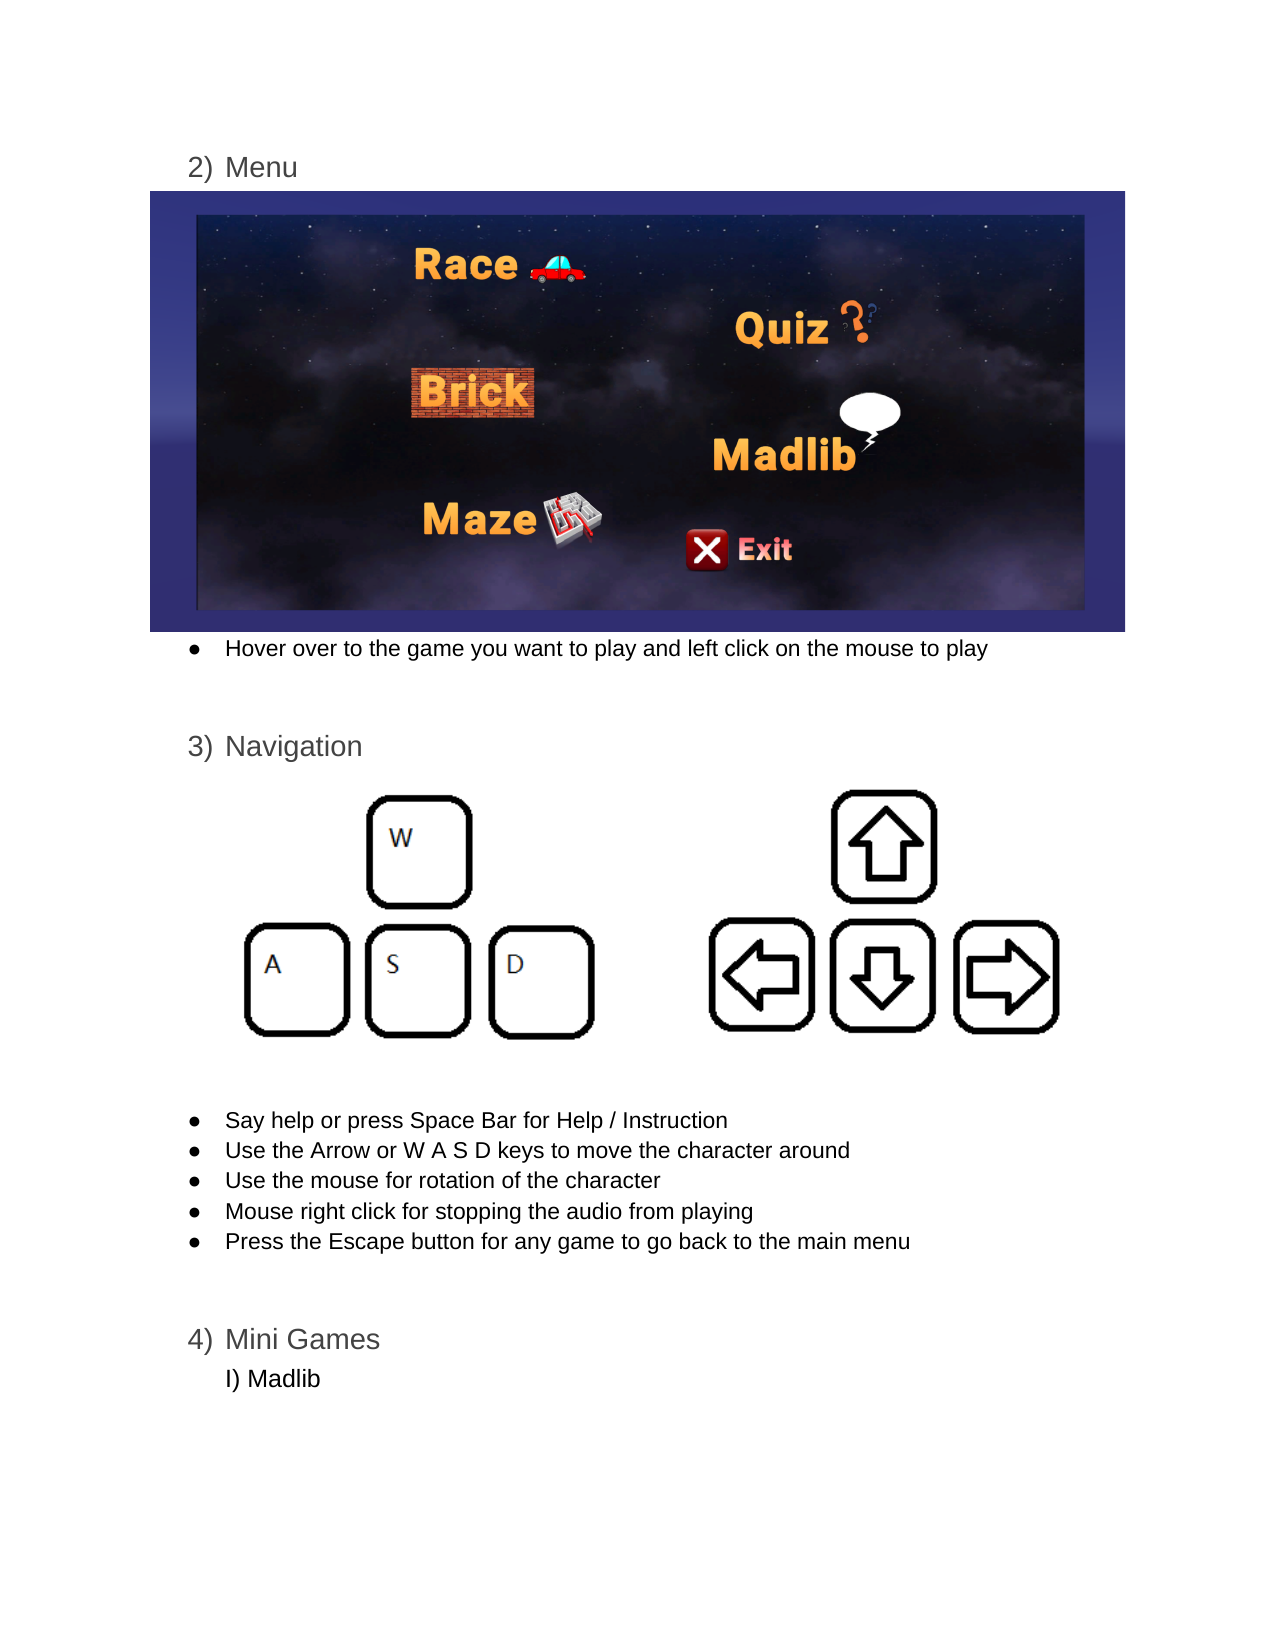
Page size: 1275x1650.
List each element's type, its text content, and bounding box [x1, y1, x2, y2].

subtitle Menu [187, 150, 1125, 183]
list Press the Escape button for any game to go back to the main menu [187, 1228, 1125, 1254]
text I) Madlib [150, 1363, 1125, 1392]
list Mouse right click for stopping the audio from playing [187, 1198, 1125, 1224]
list Hover over to the game you want to play and left click on the mouse to play [187, 635, 1125, 662]
list Use the Arrow or W A S D keys to move the character around [187, 1137, 1125, 1164]
list Say help or press Space Bar for Help / Instruction [187, 1107, 1125, 1133]
list Use the mouse for rotation of the character [187, 1167, 1125, 1194]
picture [150, 191, 1125, 632]
subtitle Navigation [187, 729, 1125, 763]
subtitle Mini Games [187, 1322, 1125, 1355]
picture [150, 771, 1125, 1073]
